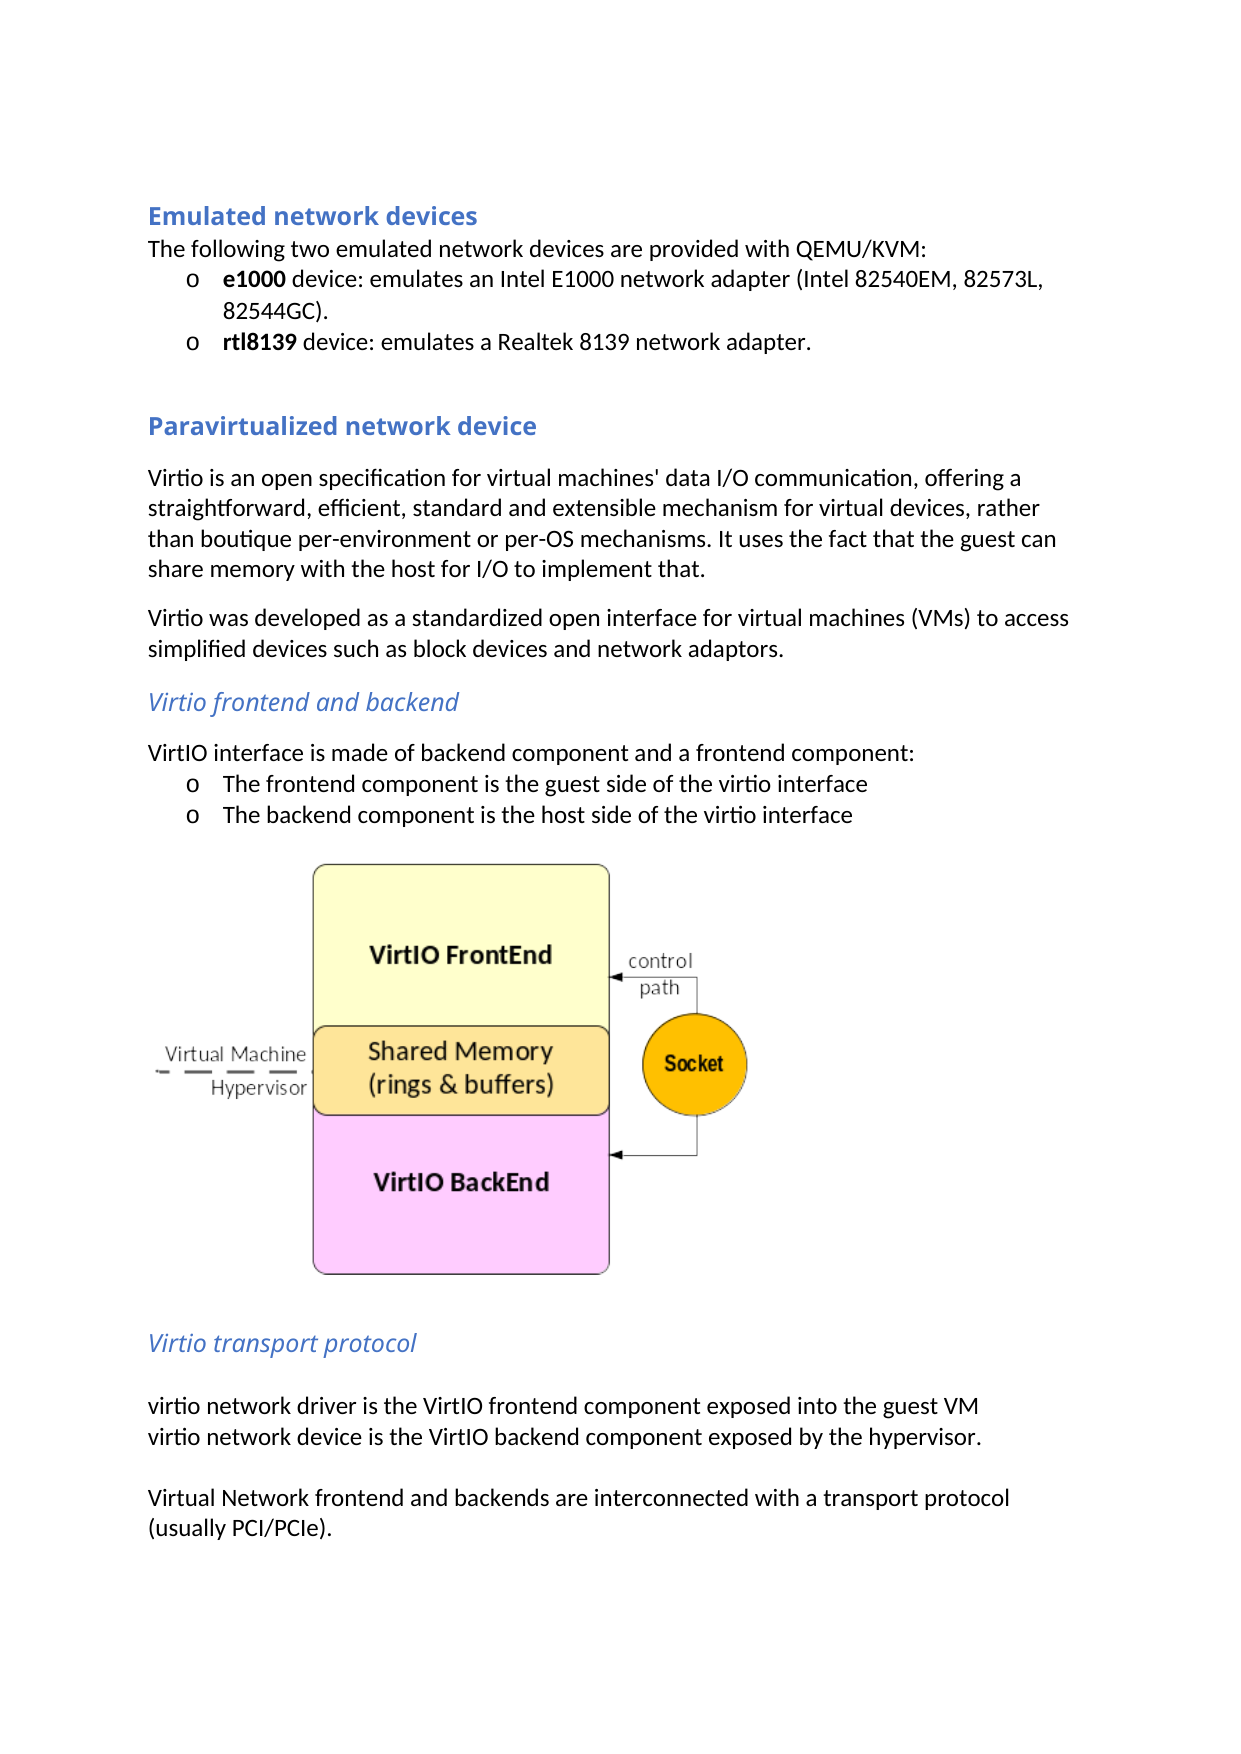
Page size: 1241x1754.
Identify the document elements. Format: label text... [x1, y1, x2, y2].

subtitle Virtio frontend and backend [148, 684, 1093, 718]
text virtio network driver is the VirtIO frontend component exposed into the guest VM [148, 1390, 1093, 1421]
list rtl8139 device: emulates a Realtek 8139 network adapter. [185, 326, 1093, 358]
subtitle Emulated network devices [148, 199, 1093, 233]
text Virtio is an open specification for virtual machines' data I/O communication, offering a straightforward, efficient, standard and extensible mechanism for virtual devices, rather than boutique per-environment or per-OS mechanisms. It uses the fact that the guest can share memory with the host for I/O to implement that. [148, 462, 1093, 584]
text Virtio was developed as a standardized open interface for virtual machines (VMs) to access simplified devices such as block devices and network adaptors. [148, 603, 1093, 664]
text Virtual Network frontend and backends are interconnected with a transport protocol (usually PCI/PCIe). [148, 1482, 1093, 1543]
text virtio network device is the VirtIO backend component exposed by the hypervisor. [148, 1421, 1093, 1451]
text The following two emulated network devices are provided with QEMU/KVM: [148, 233, 1093, 263]
text VirtIO interface is made of backend component and a frontend component: [148, 737, 1093, 768]
subtitle Paravirtualized network device [148, 409, 1093, 443]
list The backend component is the host side of the virtio interface [185, 799, 1093, 831]
list e1000 device: emulates an Intel E1000 network adapter (Intel 82540EM, 82573L, 82544GC). [185, 263, 1093, 326]
subtitle Virtio transport protocol [148, 1326, 1093, 1360]
list The frontend component is the guest side of the virtio interface [185, 768, 1093, 799]
